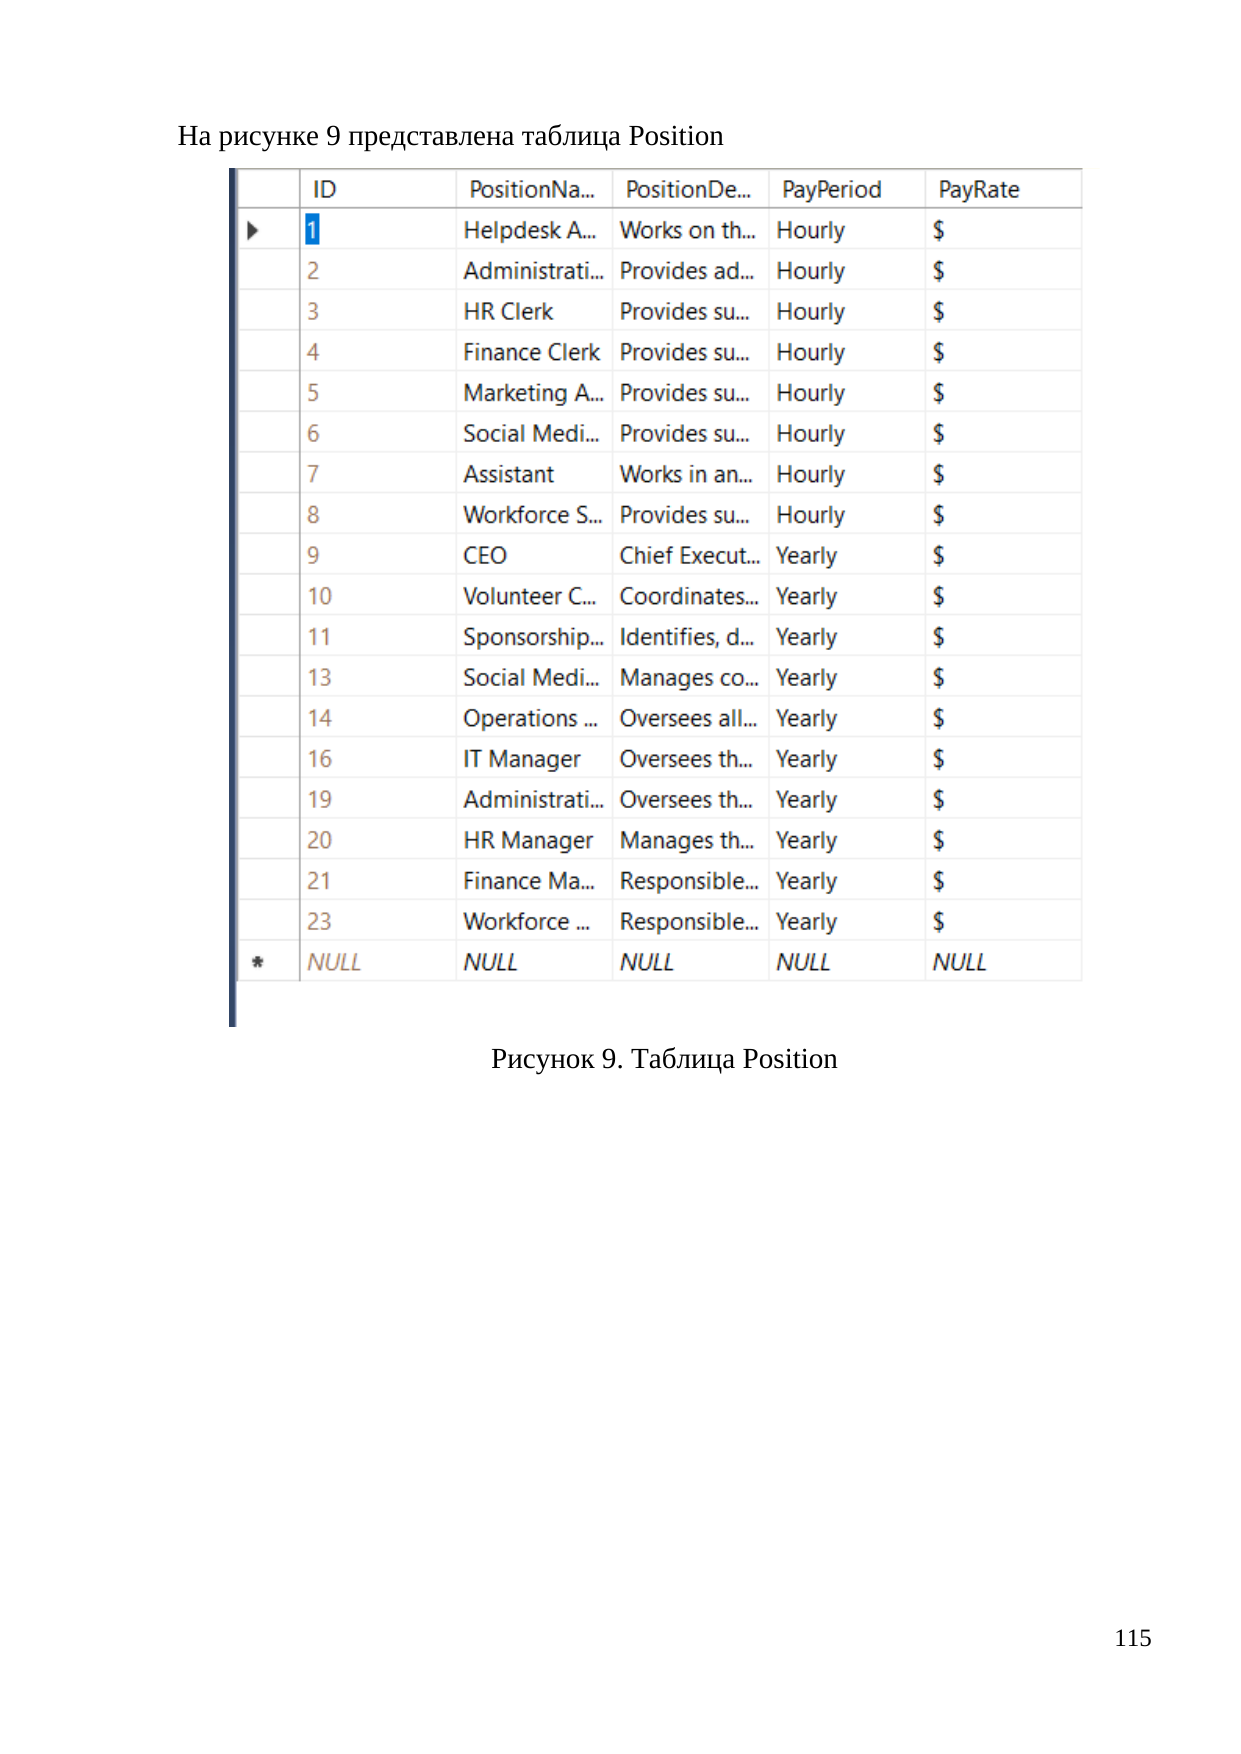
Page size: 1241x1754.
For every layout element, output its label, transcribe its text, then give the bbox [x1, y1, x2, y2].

text Рисунок 9. Таблица Position [177, 1041, 1152, 1074]
picture [229, 168, 1100, 1027]
text На рисунке 9 представлена таблица Position [177, 118, 1152, 152]
